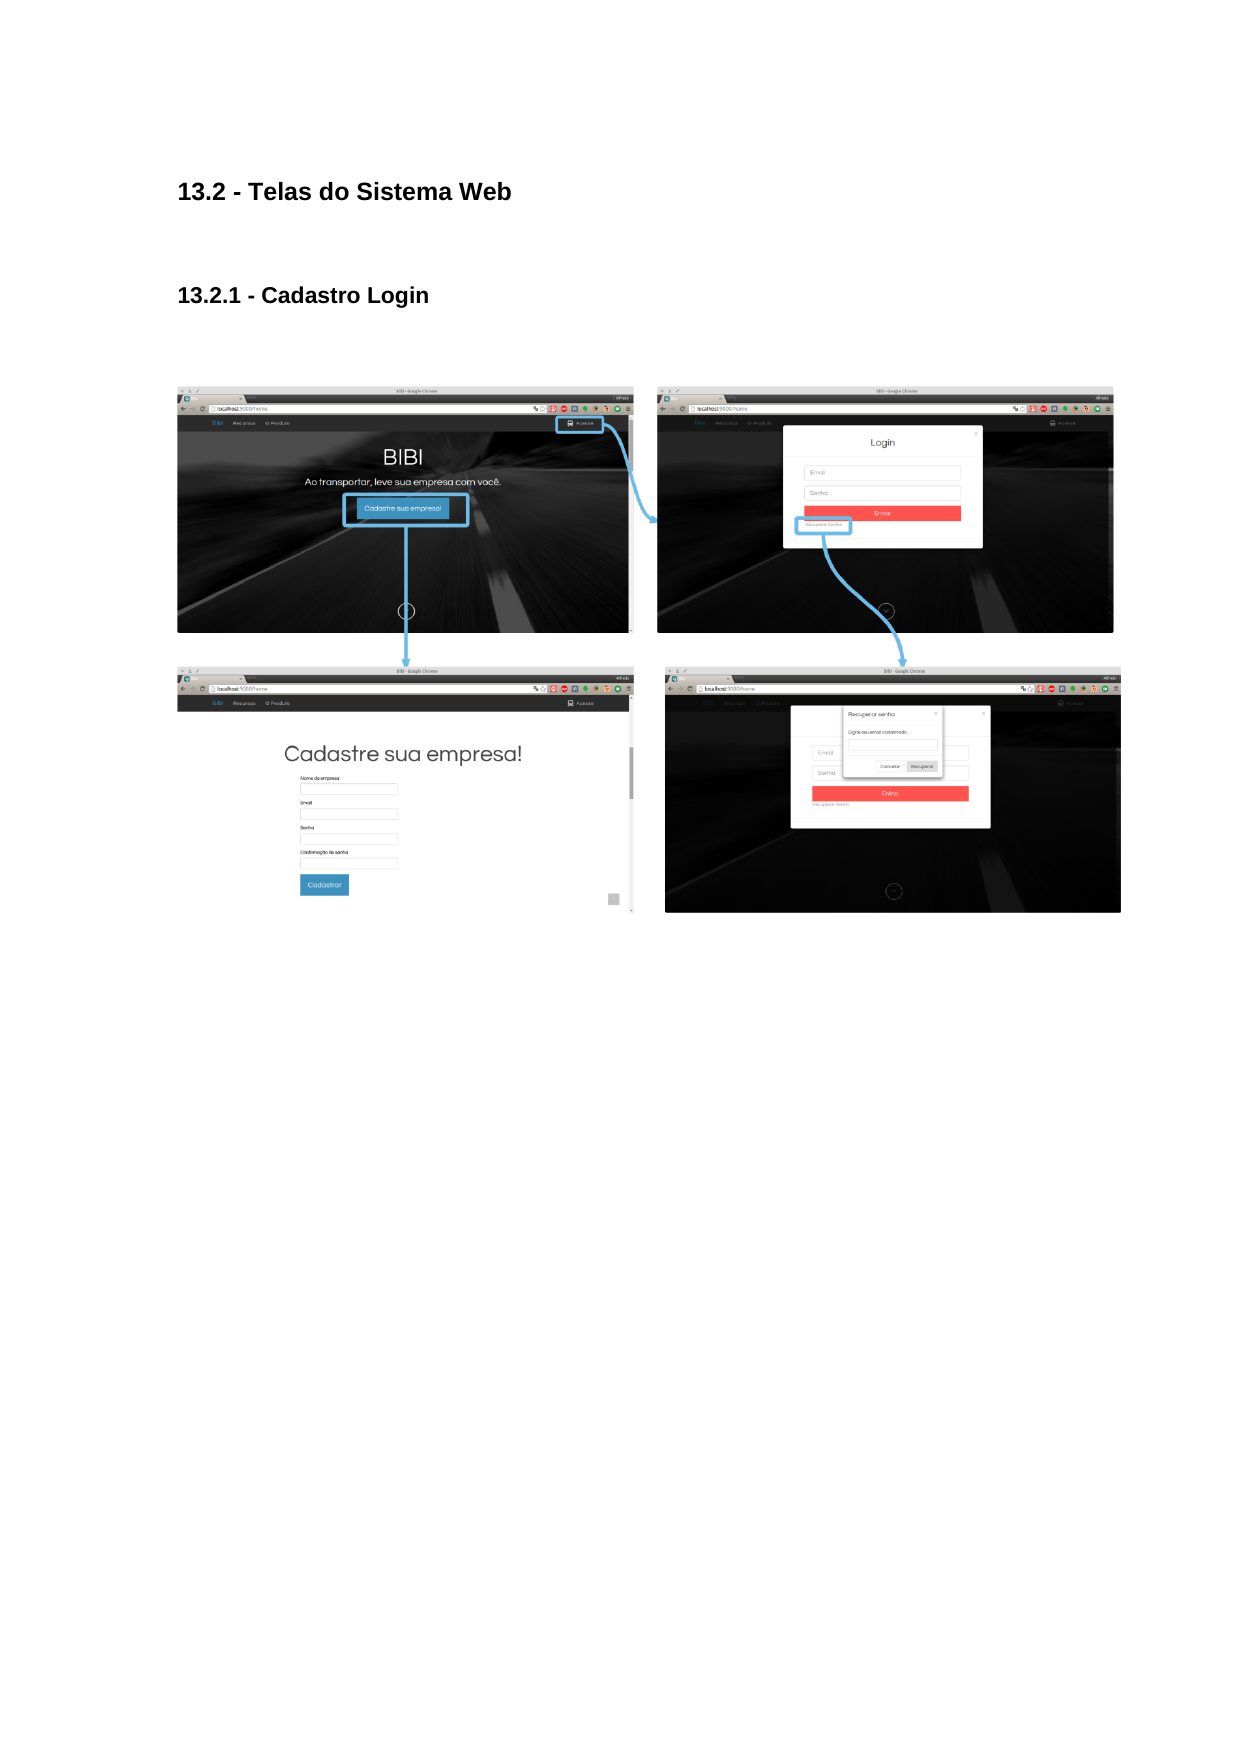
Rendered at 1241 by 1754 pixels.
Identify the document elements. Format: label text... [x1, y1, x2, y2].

picture [177, 386, 1121, 913]
subtitle 13.2 - Telas do Sistema Web [177, 177, 1122, 206]
subtitle 13.2.1 - Cadastro Login [177, 282, 1122, 308]
